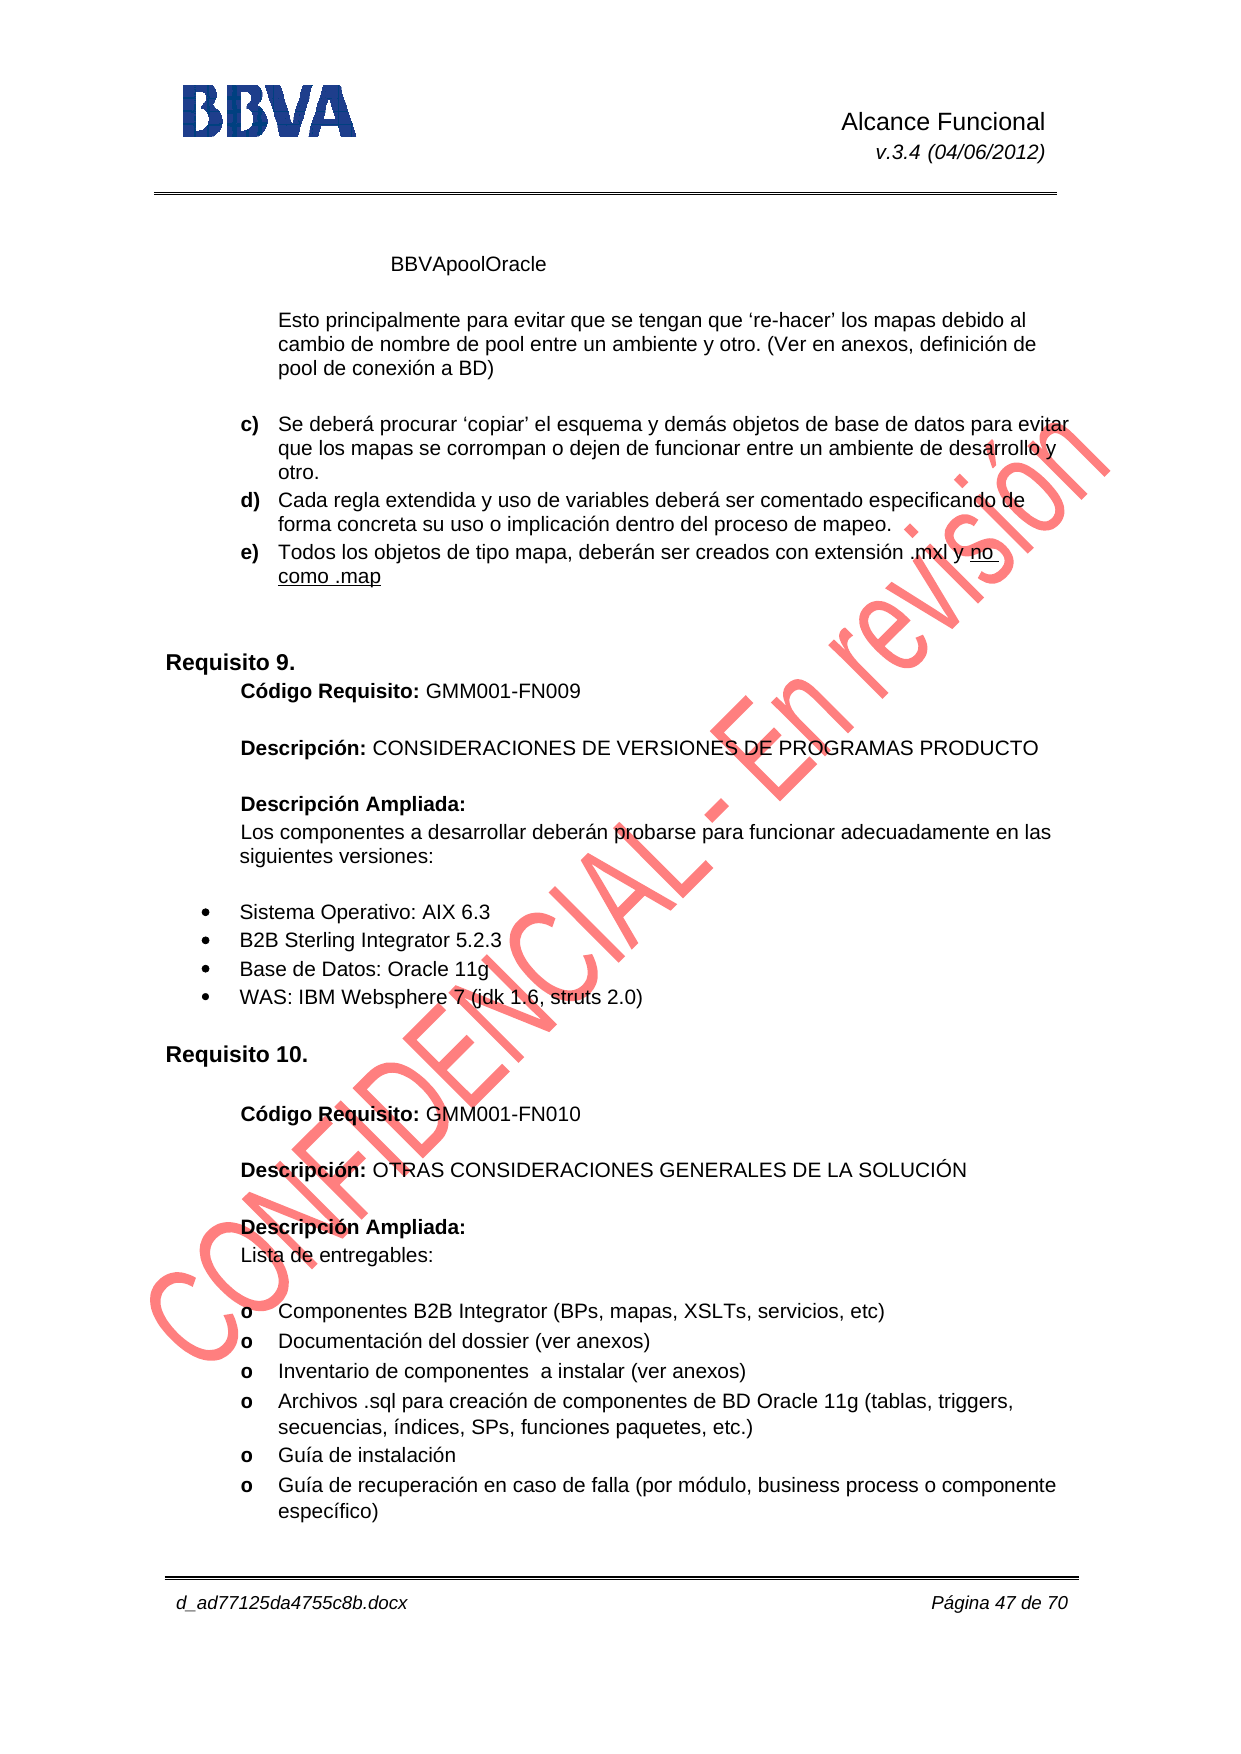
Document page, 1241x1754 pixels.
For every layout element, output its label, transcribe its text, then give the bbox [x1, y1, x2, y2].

list Se deberá procurar ‘copiar’ el esquema y demás objetos de base de datos para evitar que los mapas se corrompan o dejen de funcionar entre un ambiente de desarrollo y otro. [240, 412, 1078, 484]
list WAS: IBM Websphere 7 (jdk 1.6, struts 2.0) [202, 984, 1078, 1009]
text Esto principalmente para evitar que se tengan que ‘re-hacer’ los mapas debido al cambio de nombre de pool entre un ambiente y otro. (Ver en anexos, definición de pool de conexión a BD) [278, 308, 1078, 380]
list Cada regla extendida y uso de variables deberá ser comentado especificando de forma concreta su uso o implicación dentro del proceso de mapeo. [240, 488, 1078, 536]
text Descripción: OTRAS CONSIDERACIONES GENERALES DE LA SOLUCIÓN [240, 1158, 1078, 1182]
picture [183, 85, 357, 137]
list Guía de recuperación en caso de falla (por módulo, business process o componente específico) [240, 1473, 1078, 1523]
list Todos los objetos de tipo mapa, deberán ser creados con extensión .mxl y no como .map [240, 540, 1078, 588]
text BBVApoolOracle [353, 252, 1078, 276]
list Base de Datos: Oracle 11g [202, 956, 1078, 980]
list Documentación del dossier (ver anexos) [240, 1329, 1078, 1355]
text Requisito 9. [165, 648, 1078, 675]
text Código Requisito: GMM001-FN009 [240, 679, 1078, 703]
list Inventario de componentes a instalar (ver anexos) [240, 1359, 1078, 1385]
text Descripción: CONSIDERACIONES DE VERSIONES DE PROGRAMAS PRODUCTO [240, 735, 1078, 759]
text Lista de entregables: [165, 1243, 1078, 1267]
text Descripción Ampliada: [165, 1214, 1078, 1238]
list B2B Sterling Integrator 5.2.3 [202, 928, 1078, 952]
text Requisito 10. [165, 1041, 1078, 1067]
list Guía de instalación [240, 1443, 1078, 1469]
list Componentes B2B Integrator (BPs, mapas, XSLTs, servicios, etc) [240, 1299, 1078, 1325]
text Los componentes a desarrollar deberán probarse para funcionar adecuadamente en las siguientes versiones: [239, 820, 1078, 868]
list Archivos .sql para creación de componentes de BD Oracle 11g (tablas, triggers, secuencias, índices, SPs, funciones paquetes, etc.) [240, 1389, 1078, 1439]
list Sistema Operativo: AIX 6.3 [202, 900, 1078, 924]
text Descripción Ampliada: [165, 792, 1078, 816]
text Código Requisito: GMM001-FN010 [240, 1102, 1078, 1126]
